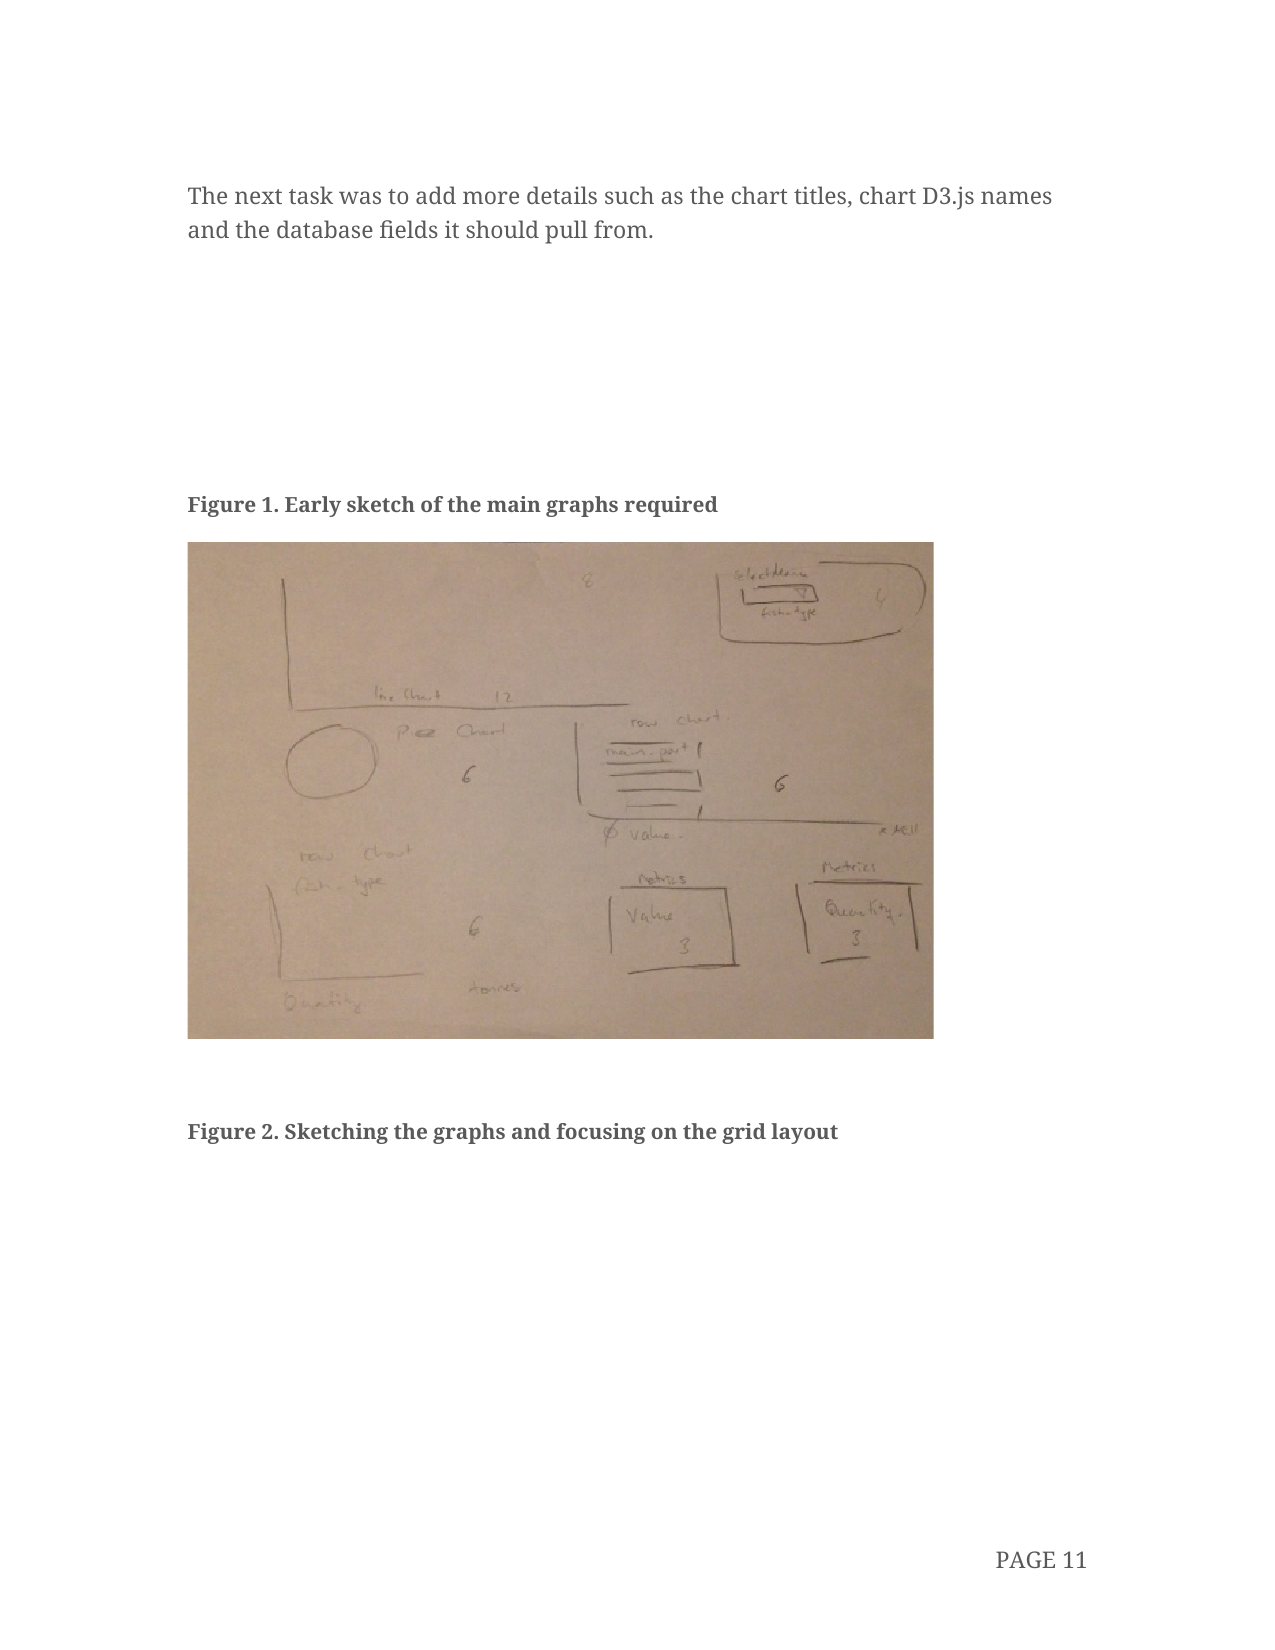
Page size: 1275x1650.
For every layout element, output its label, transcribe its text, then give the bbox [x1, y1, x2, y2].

text The next task was to add more details such as the chart titles, chart D3.js names and the database fields it should pull from. [187, 180, 1087, 246]
text Figure 1. Early sketch of the main graphs required [187, 490, 1087, 519]
text Figure 2. Sketching the graphs and focusing on the grid layout [187, 1117, 1087, 1146]
picture [187, 542, 934, 1039]
